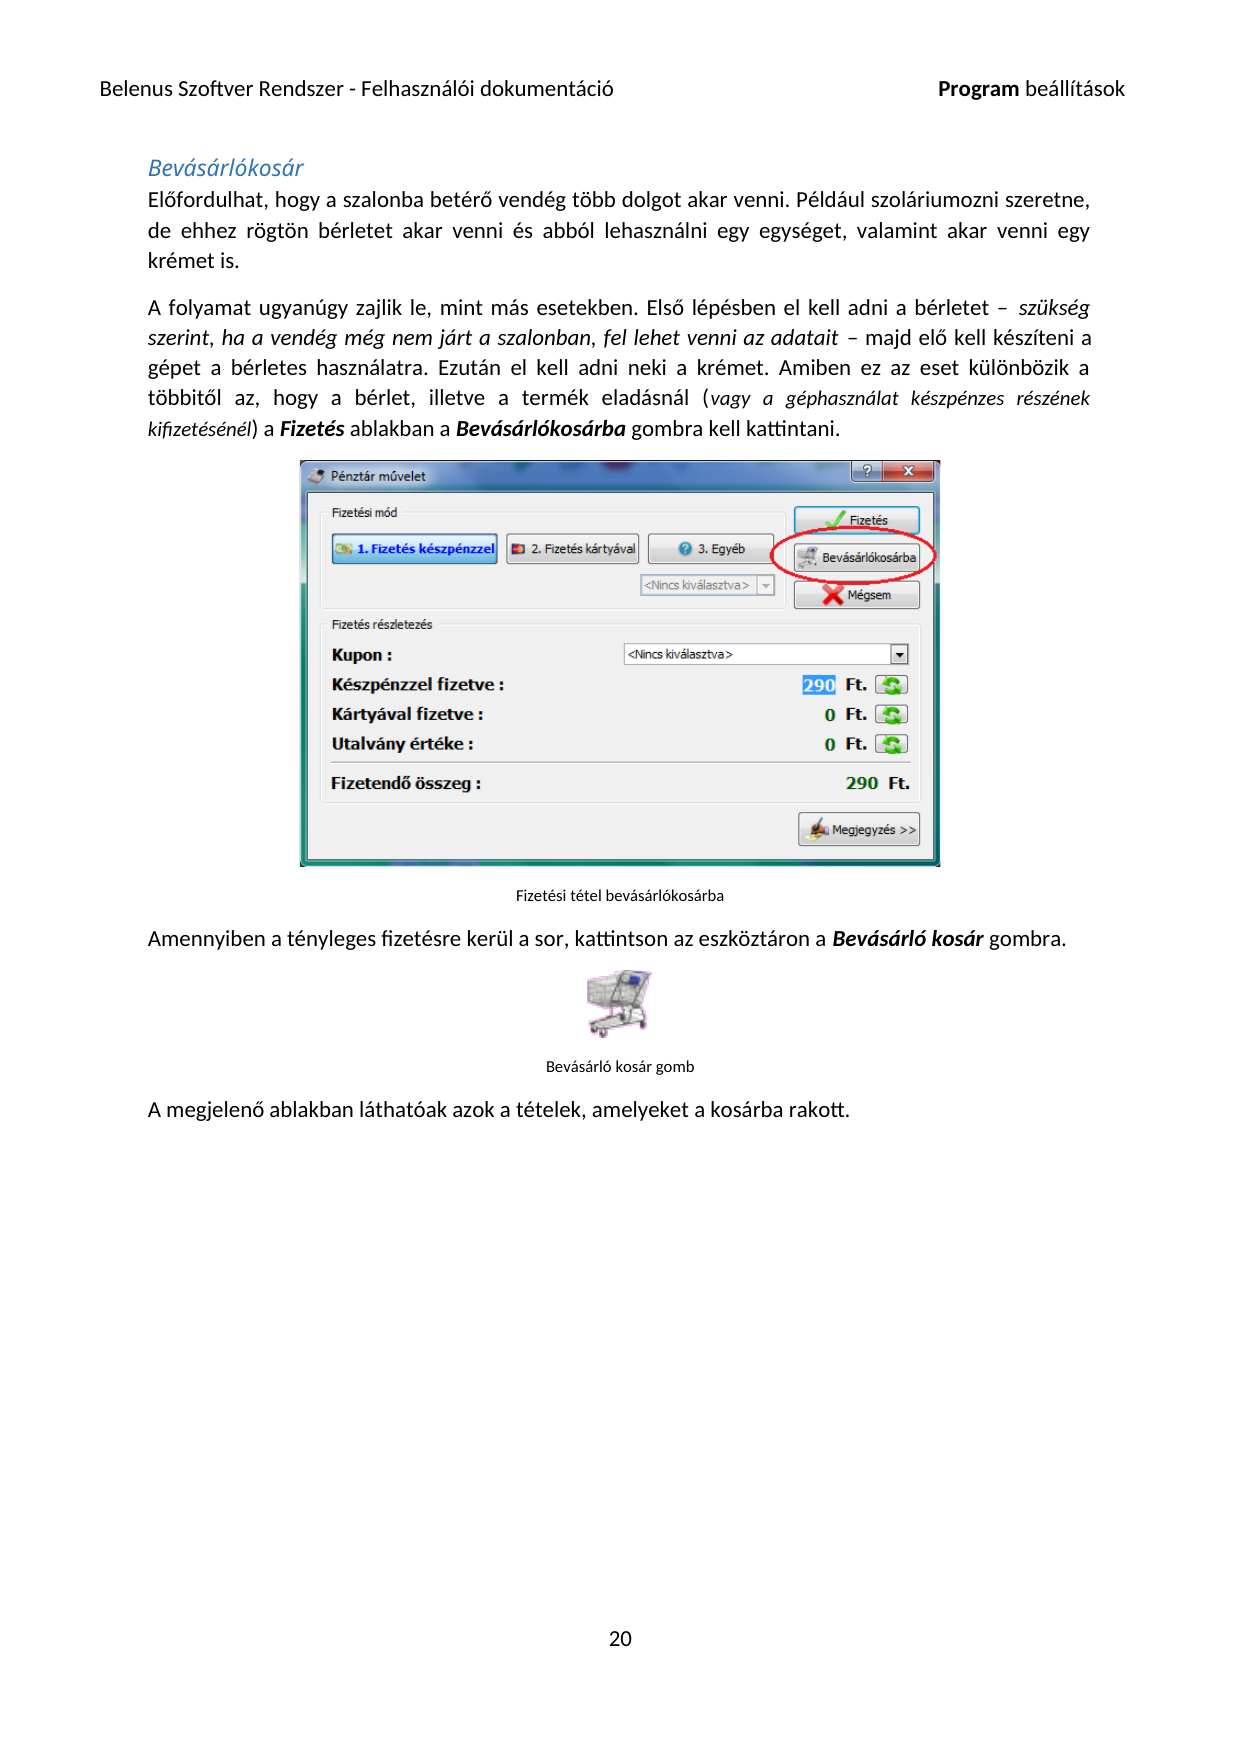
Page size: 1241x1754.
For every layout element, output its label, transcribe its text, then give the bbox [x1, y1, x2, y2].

text A folyamat ugyanúgy zajlik le, mint más esetekben. Első lépésben el kell adni a bérletet – szükség szerint, ha a vendég még nem járt a szalonban, fel lehet venni az adatait – majd elő kell készíteni a gépet a bérletes használatra. Ezután el kell adni neki a krémet. Amiben ez az eset különbözik a többitől az, hogy a bérlet, illetve a termék eladásnál (vagy a géphasználat készpénzes részének kifizetésénél) a Fizetés ablakban a Bevásárlókosárba gombra kell kattintani. [148, 293, 1093, 442]
text Fizetési tétel bevásárlókosárba [148, 885, 1093, 905]
text Előfordulhat, hogy a szalonba betérő vendég több dolgot akar venni. Például szoláriumozni szeretne, de ehhez rögtön bérletet akar venni és abból lehasználni egy egységet, valamint akar venni egy krémet is. [148, 186, 1093, 274]
picture [299, 460, 941, 867]
text A megjelenő ablakban láthatóak azok a tételek, amelyeket a kosárba rakott. [148, 1095, 1093, 1123]
text Amennyiben a tényleges fizetésre kerül a sor, kattintson az eszköztáron a Bevásárló kosár gombra. [148, 924, 1093, 952]
picture [586, 970, 654, 1038]
text Bevásárló kosár gomb [148, 1056, 1093, 1076]
subtitle Bevásárlókosár [148, 152, 1093, 183]
